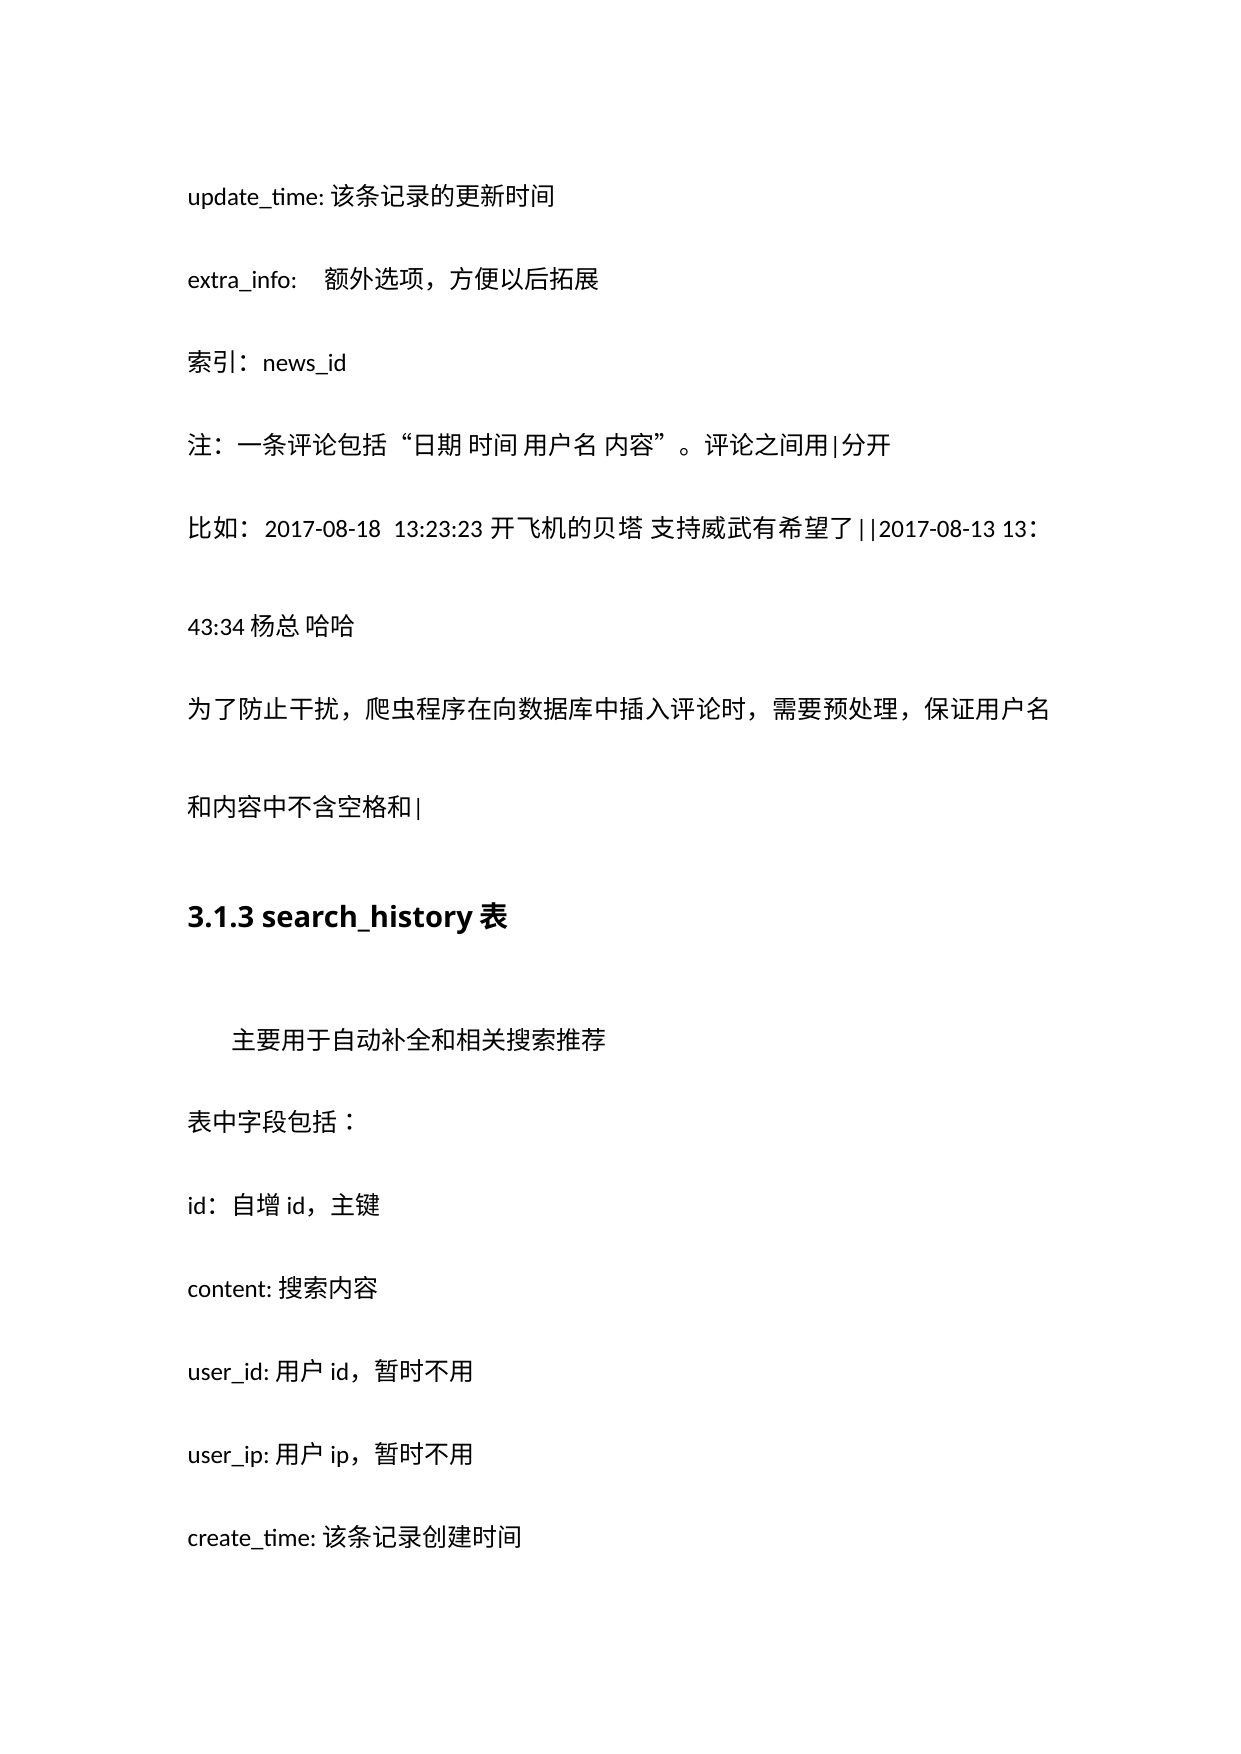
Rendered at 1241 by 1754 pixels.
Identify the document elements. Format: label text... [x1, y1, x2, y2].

text 主要用于自动补全和相关搜索推荐 [187, 1006, 1053, 1071]
text user_id: 用户id，暂时不用 [187, 1337, 1053, 1402]
text create_time: 该条记录创建时间 [187, 1503, 1053, 1568]
text id：自增id，主键 [187, 1171, 1053, 1236]
subtitle 3.1.3 search_history表 [187, 883, 1053, 948]
text extra_info: 额外选项，方便以后拓展 [187, 245, 1053, 310]
text 注：一条评论包括“日期 时间 用户名 内容”。评论之间用|分开 [187, 411, 1053, 476]
text user_ip: 用户ip，暂时不用 [187, 1420, 1053, 1485]
text 比如：2017-08-18 13:23:23 开飞机的贝塔 支持威武有希望了||2017-08-13 13：43:34杨总 哈哈 [187, 494, 1053, 657]
text content: 搜索内容 [187, 1254, 1053, 1319]
text 表中字段包括： [187, 1089, 1053, 1154]
text update_time: 该条记录的更新时间 [187, 162, 1053, 227]
text 索引：news_id [187, 328, 1053, 393]
text 为了防止干扰，爬虫程序在向数据库中插入评论时，需要预处理，保证用户名和内容中不含空格和| [187, 675, 1053, 838]
